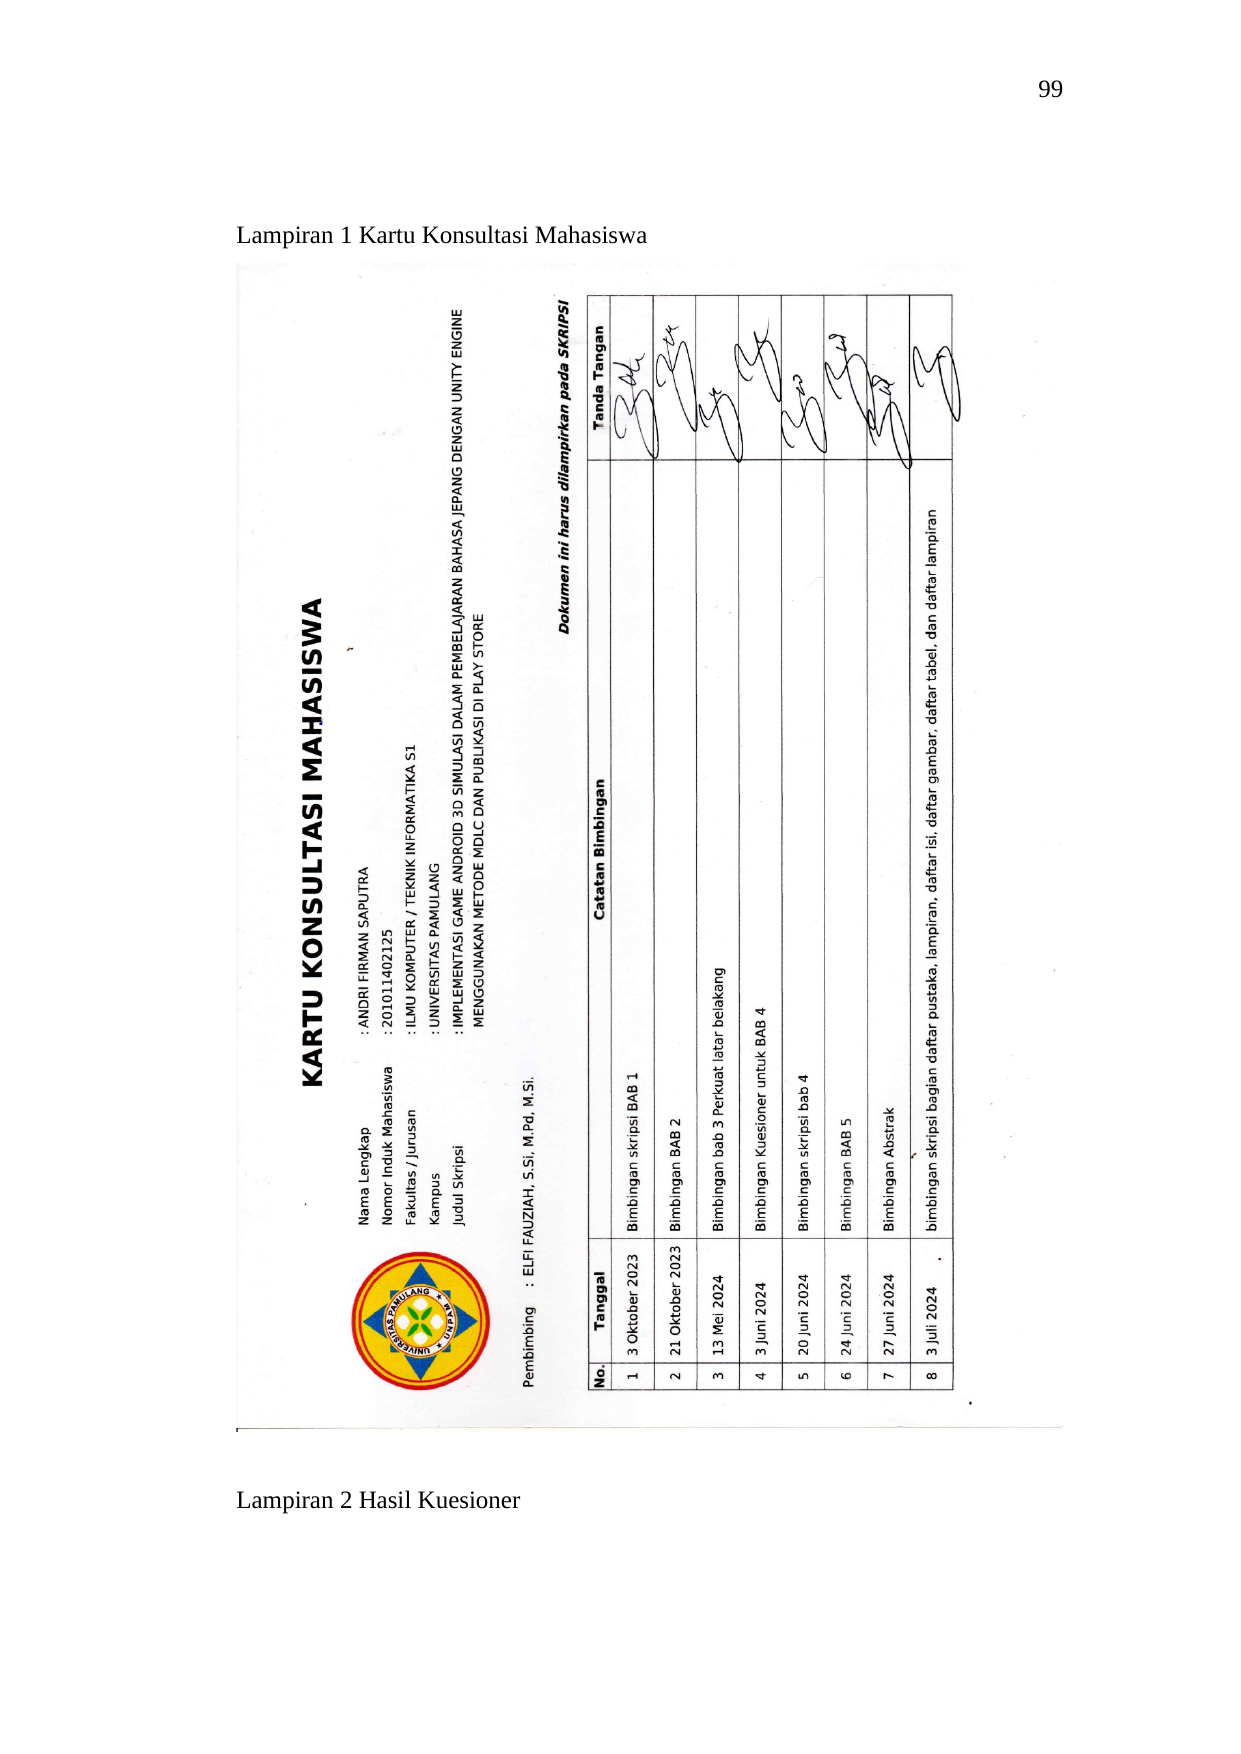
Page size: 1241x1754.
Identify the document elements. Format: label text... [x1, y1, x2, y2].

picture [236, 263, 1063, 1432]
text Lampiran 1 Kartu Konsultasi Mahasiswa [236, 220, 1063, 249]
text Lampiran 2 Hasil Kuesioner [236, 1486, 1063, 1514]
